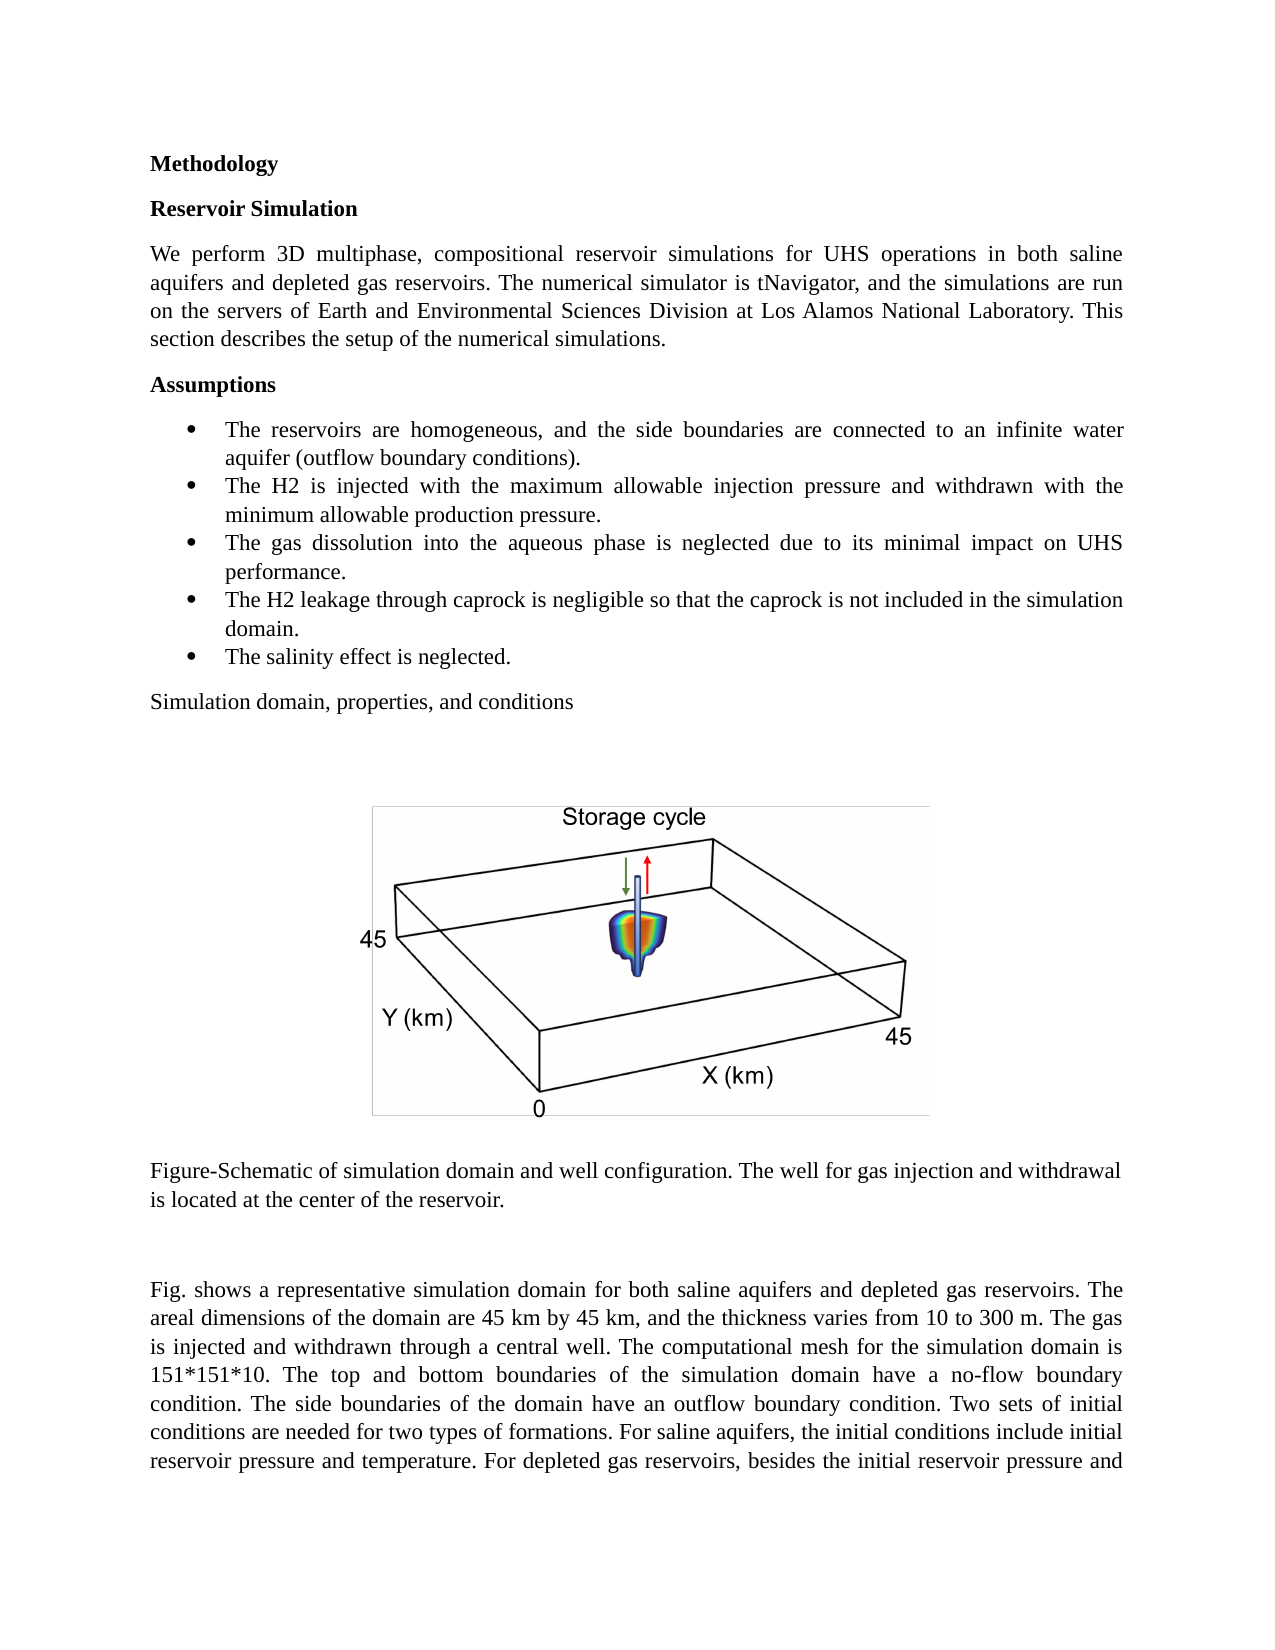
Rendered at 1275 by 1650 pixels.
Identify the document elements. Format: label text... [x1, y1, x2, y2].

text We perform 3D multiphase, compositional reservoir simulations for UHS operations in both saline aquifers and depleted gas reservoirs. The numerical simulator is tNavigator, and the simulations are run on the servers of Earth and Environmental Sciences Division at Los Alamos National Laboratory. This section describes the setup of the numerical simulations. [150, 240, 1125, 352]
list The H2 is injected with the maximum allowable injection pressure and withdrawn with the minimum allowable production pressure. [187, 473, 1125, 527]
text Simulation domain, properties, and conditions [150, 688, 1125, 715]
list The reservoirs are homogeneous, and the side boundaries are connected to an infinite water aquifer (outflow boundary conditions). [187, 416, 1125, 471]
text Methodology [150, 150, 1125, 176]
list The H2 leakage through caprock is negligible so that the caprock is not included in the simulation domain. [187, 586, 1125, 641]
list The gas dissolution into the aqueous phase is neglected due to its minimal impact on UHS performance. [187, 529, 1125, 584]
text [150, 1276, 1125, 1473]
list The salinity effect is neglected. [187, 643, 1125, 669]
text Assumptions [150, 371, 1125, 397]
text Reservoir Simulation [150, 195, 1125, 221]
picture [345, 795, 930, 1137]
